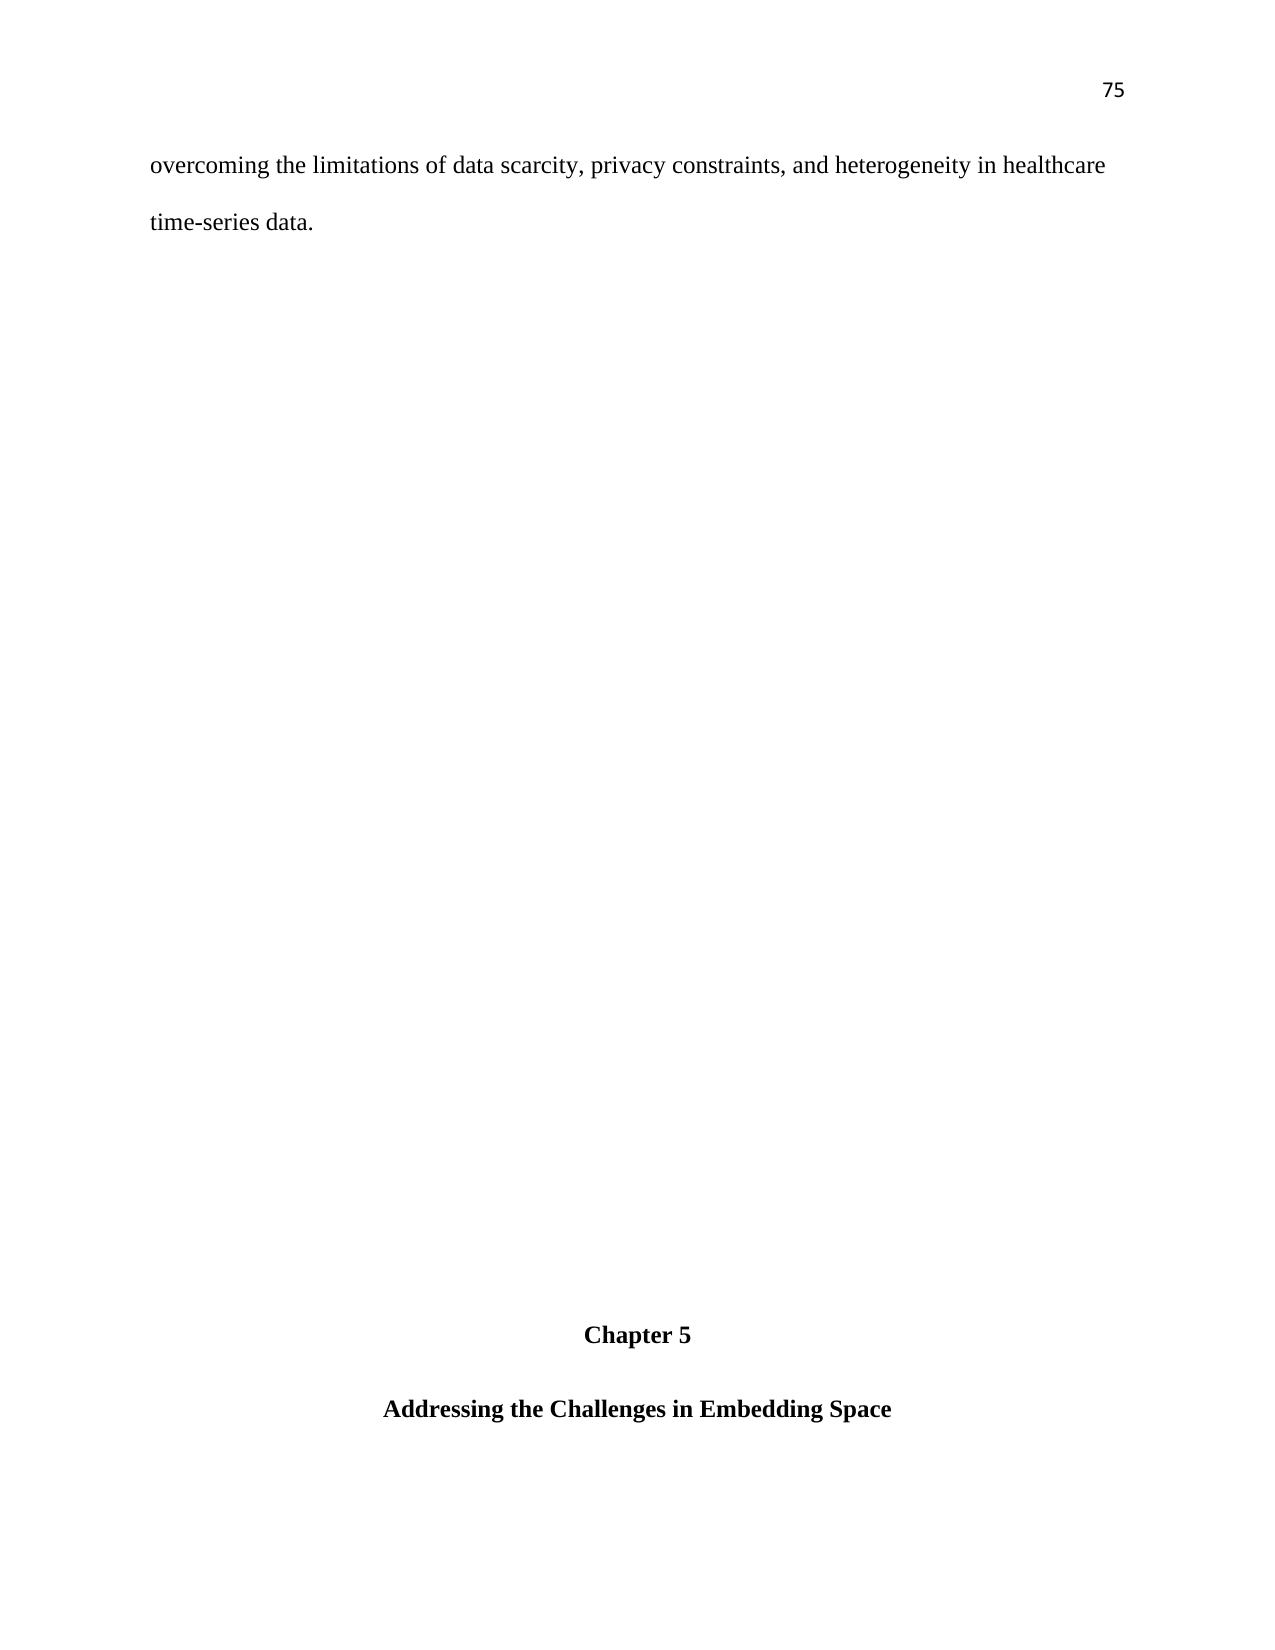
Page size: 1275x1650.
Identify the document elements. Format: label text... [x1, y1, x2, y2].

text Chapter 5 [150, 1320, 1125, 1349]
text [150, 150, 1125, 236]
text Addressing the Challenges in Embedding Space [150, 1394, 1125, 1423]
